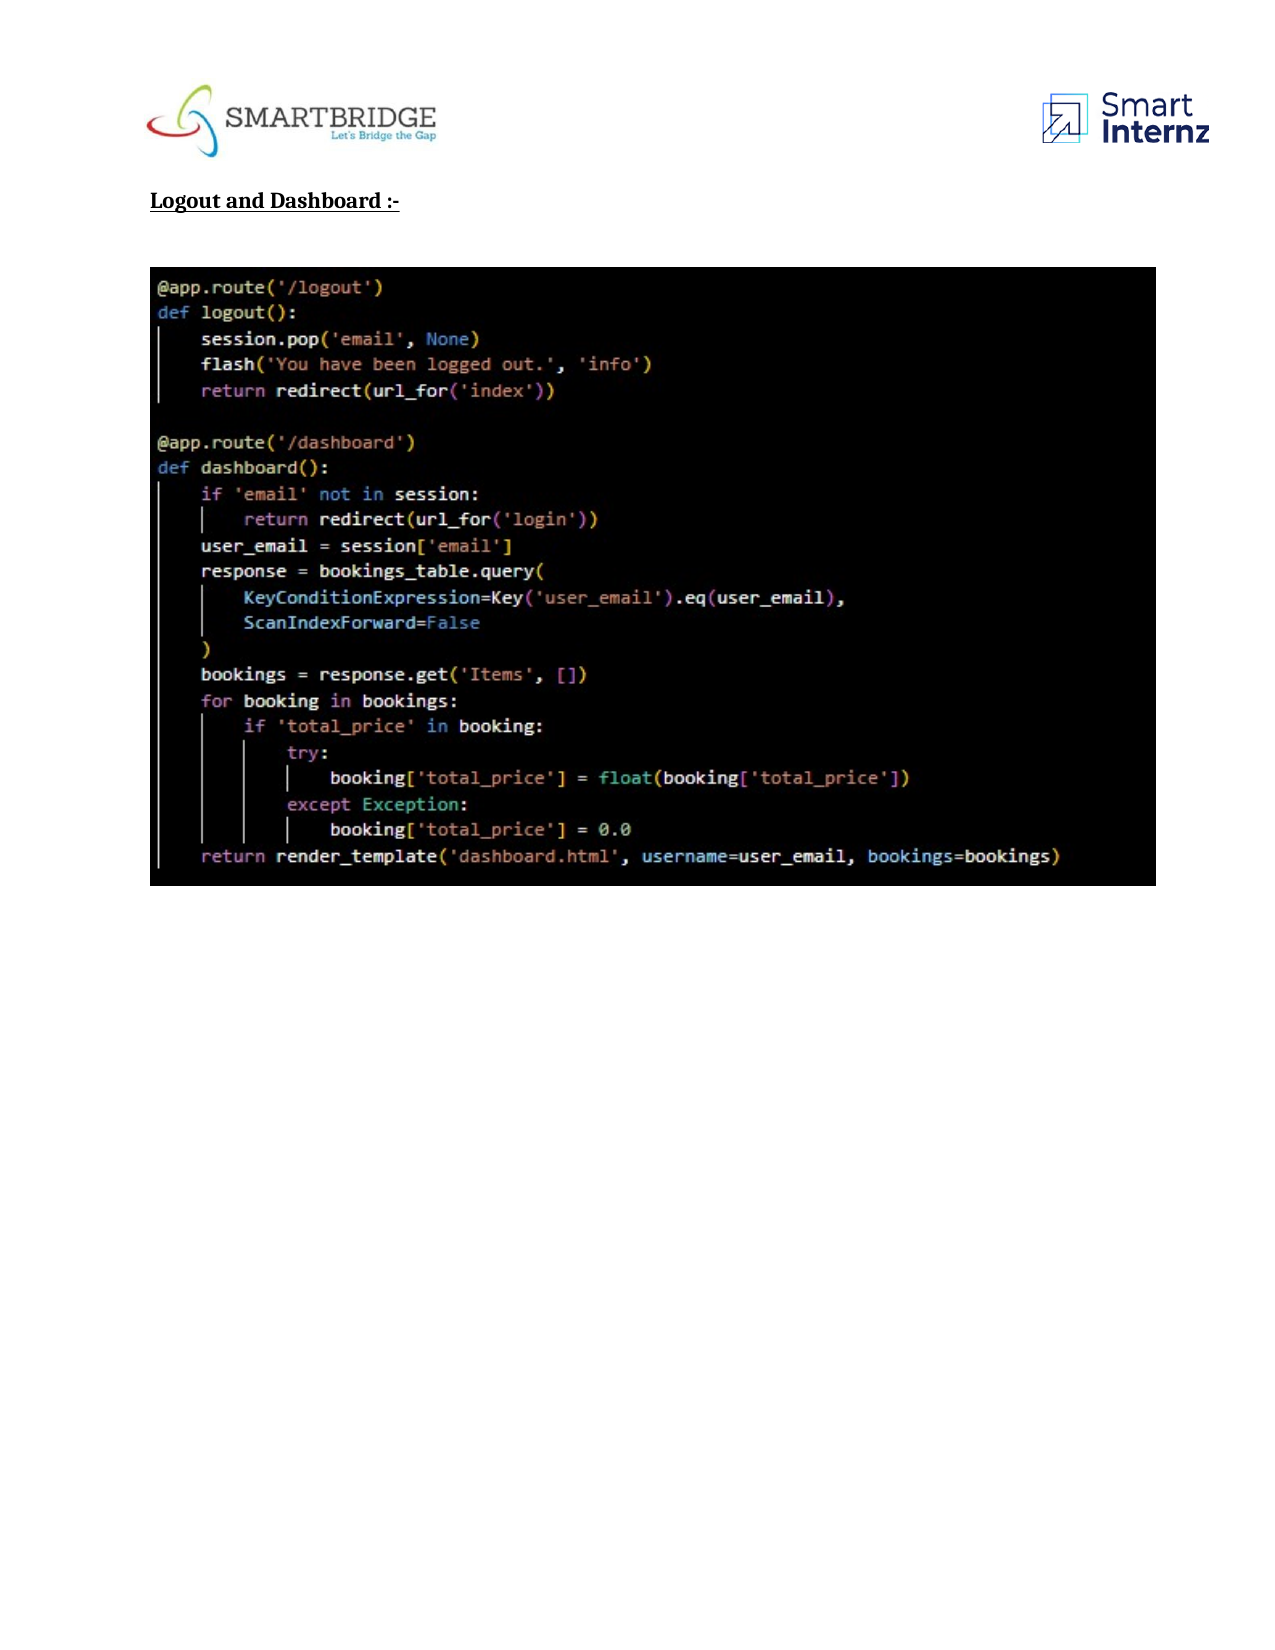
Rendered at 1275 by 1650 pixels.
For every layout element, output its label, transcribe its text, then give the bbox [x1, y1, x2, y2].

text Logout and Dashboard :- [150, 188, 1275, 214]
picture [1042, 92, 1209, 143]
picture [150, 267, 1156, 886]
picture [143, 78, 439, 161]
